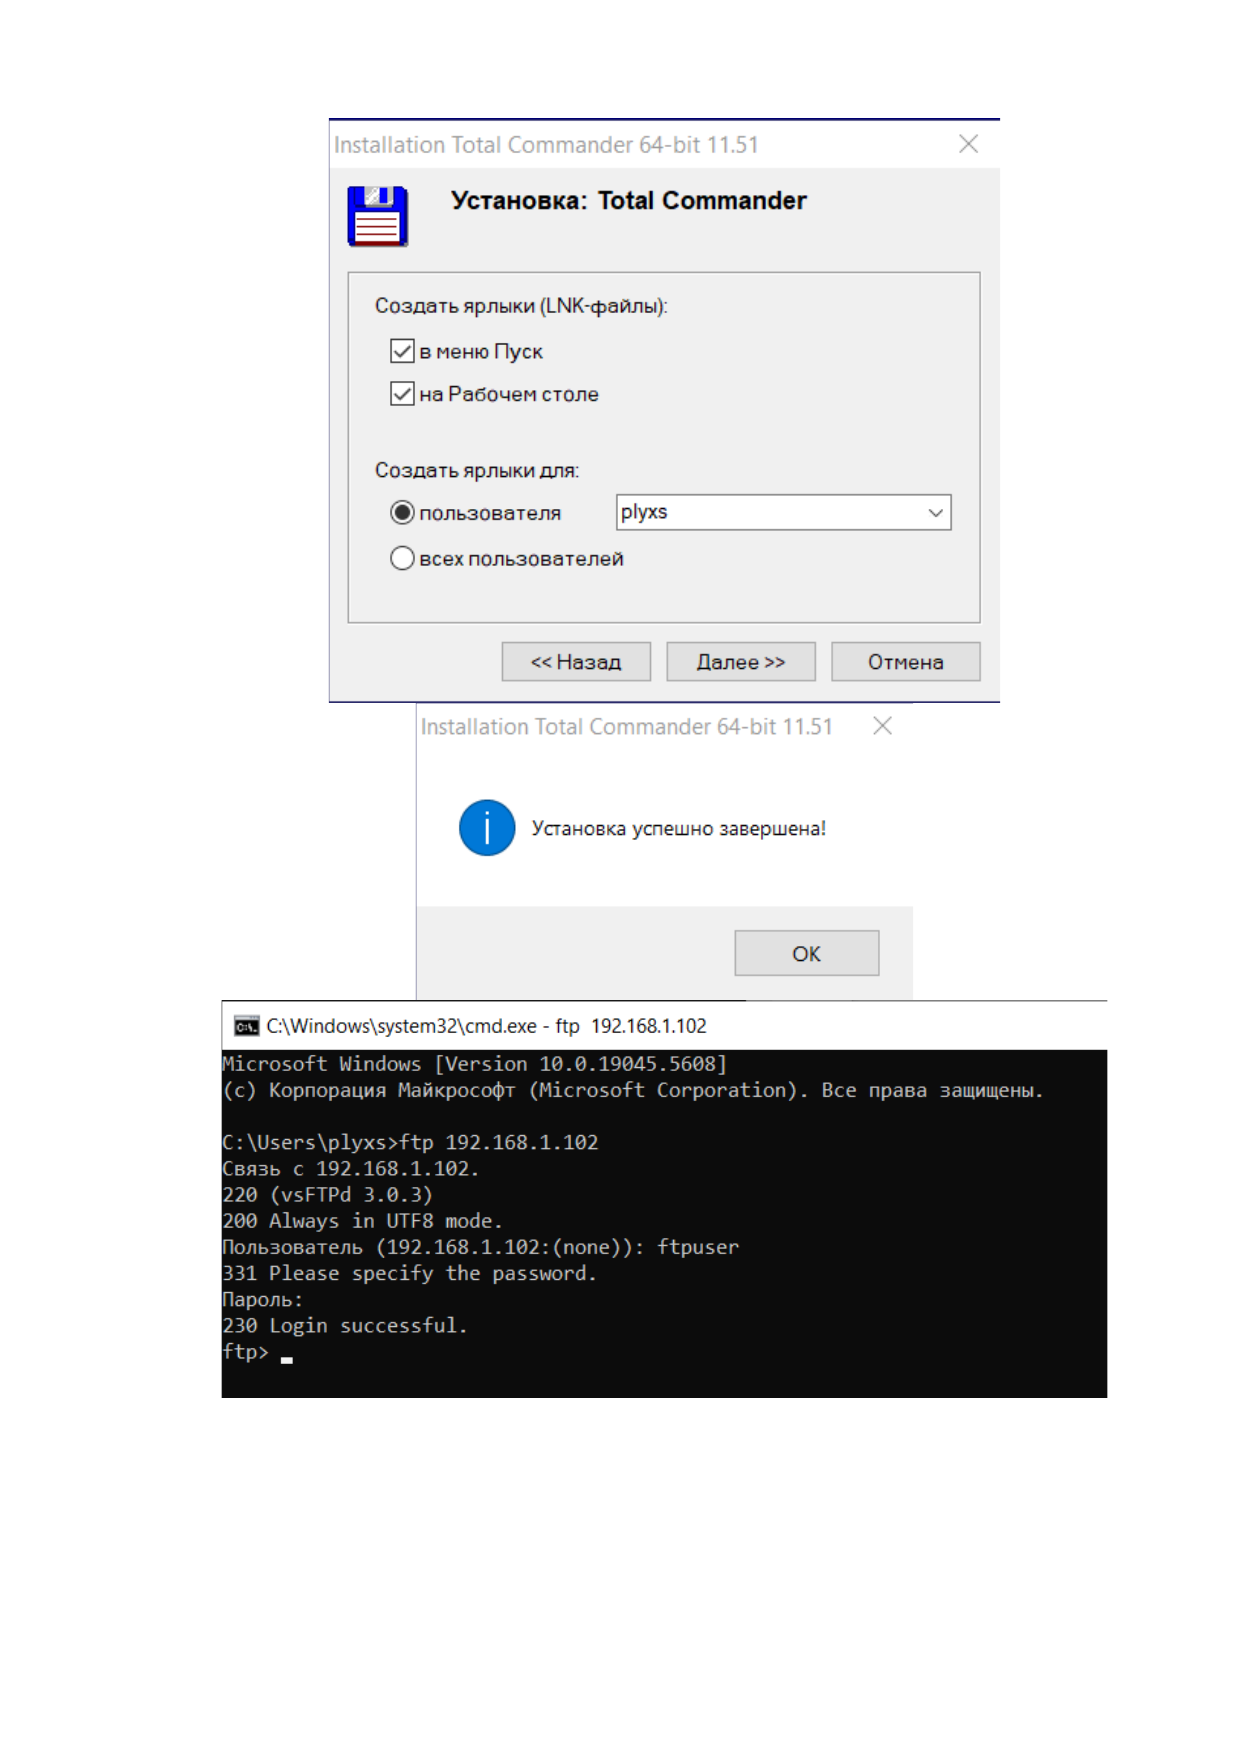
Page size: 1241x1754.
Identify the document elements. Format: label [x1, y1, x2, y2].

picture [221, 118, 1108, 1398]
